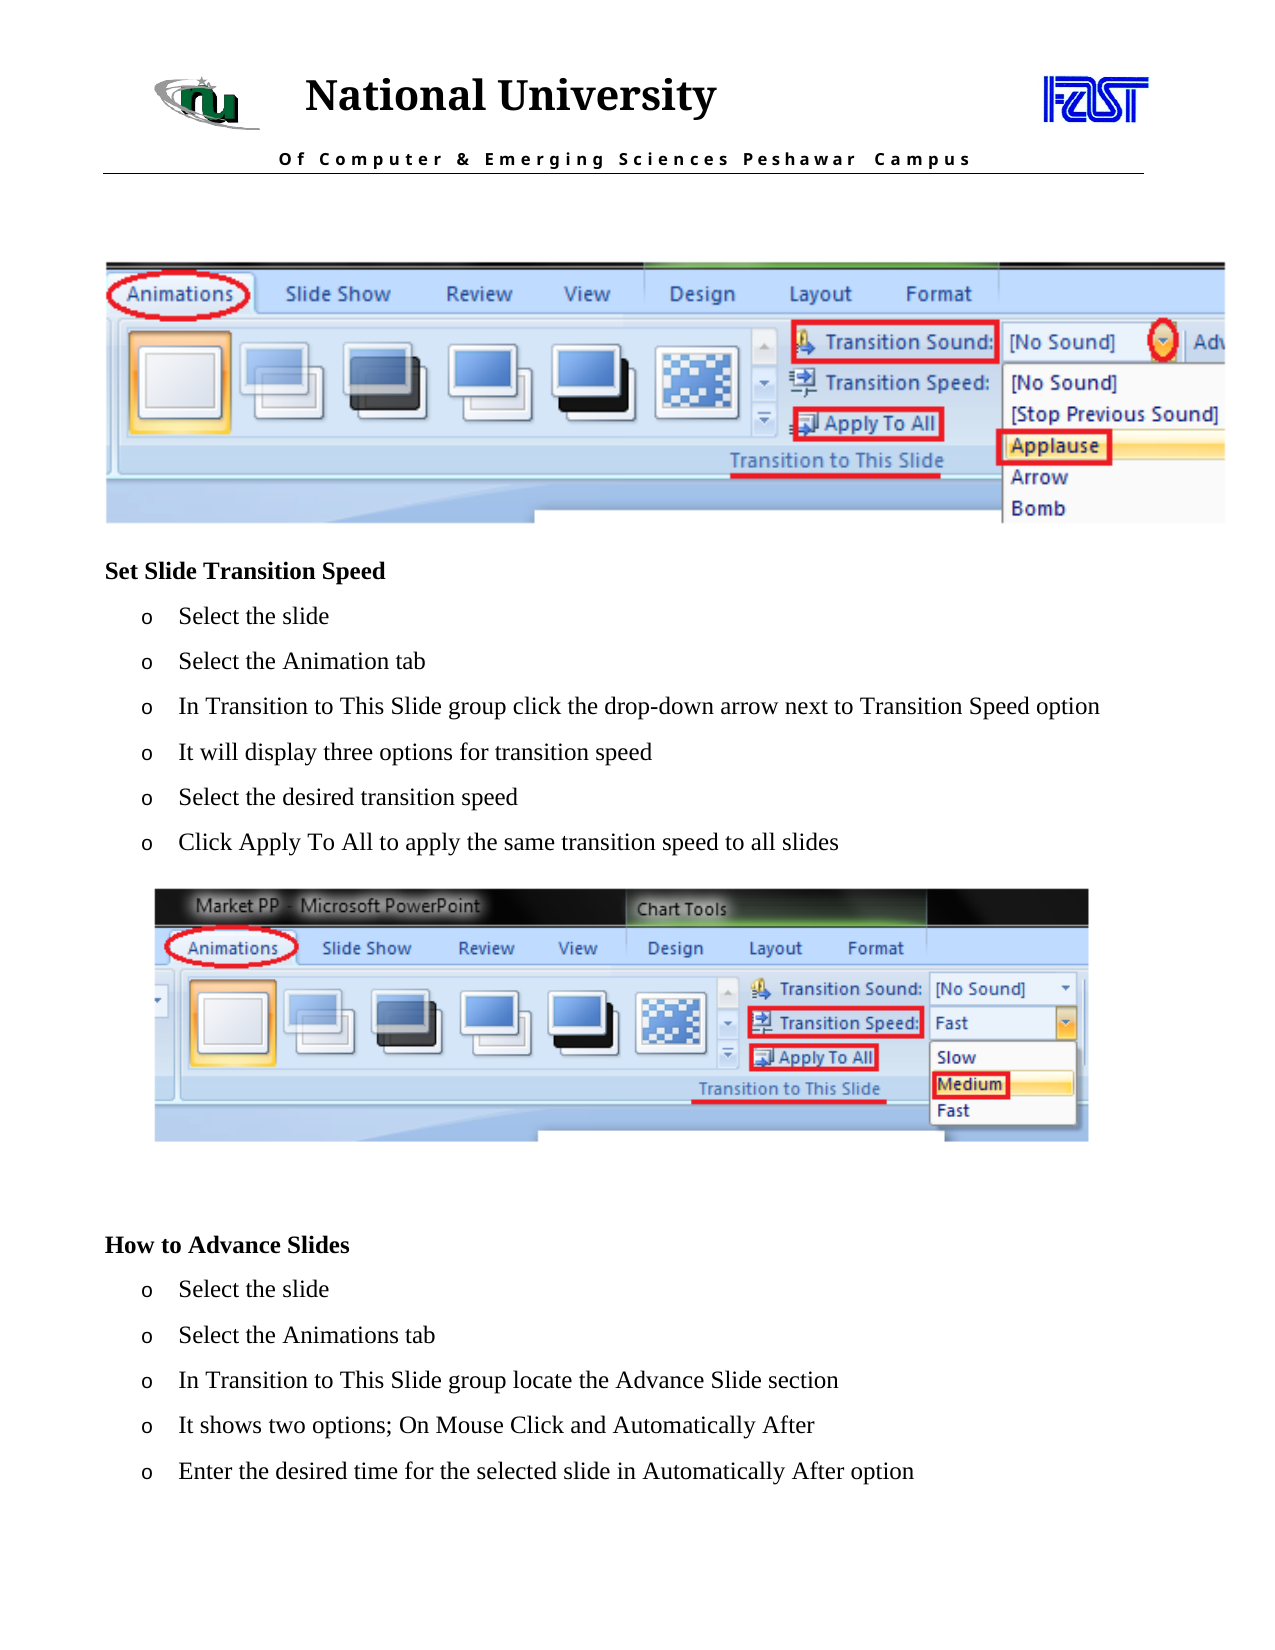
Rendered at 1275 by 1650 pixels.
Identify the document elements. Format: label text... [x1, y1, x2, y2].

list Enter the desired time for the selected slide in Automatically After option [141, 1446, 1144, 1485]
list Click Apply To All to apply the same transition speed to all slides [141, 818, 1144, 857]
subtitle Set Slide Transition Speed [103, 556, 1144, 585]
list Select the slide [141, 1265, 1144, 1304]
list Select the Animation tab [141, 637, 1144, 676]
list In Transition to This Slide group locate the Advance Slide section [141, 1356, 1144, 1395]
list Select the slide [141, 591, 1144, 630]
list In Transition to This Slide group click the drop-down arrow next to Transition Speed option [141, 682, 1144, 721]
picture [152, 886, 1095, 1145]
picture [103, 259, 1229, 529]
list It will display three options for transition speed [141, 727, 1144, 766]
picture [1036, 75, 1152, 124]
picture [153, 68, 260, 130]
list Select the Animations tab [141, 1310, 1144, 1349]
subtitle How to Advance Slides [103, 1230, 1144, 1259]
list Select the desired transition speed [141, 773, 1144, 812]
list It shows two options; On Mouse Click and Automatically After [141, 1401, 1144, 1440]
